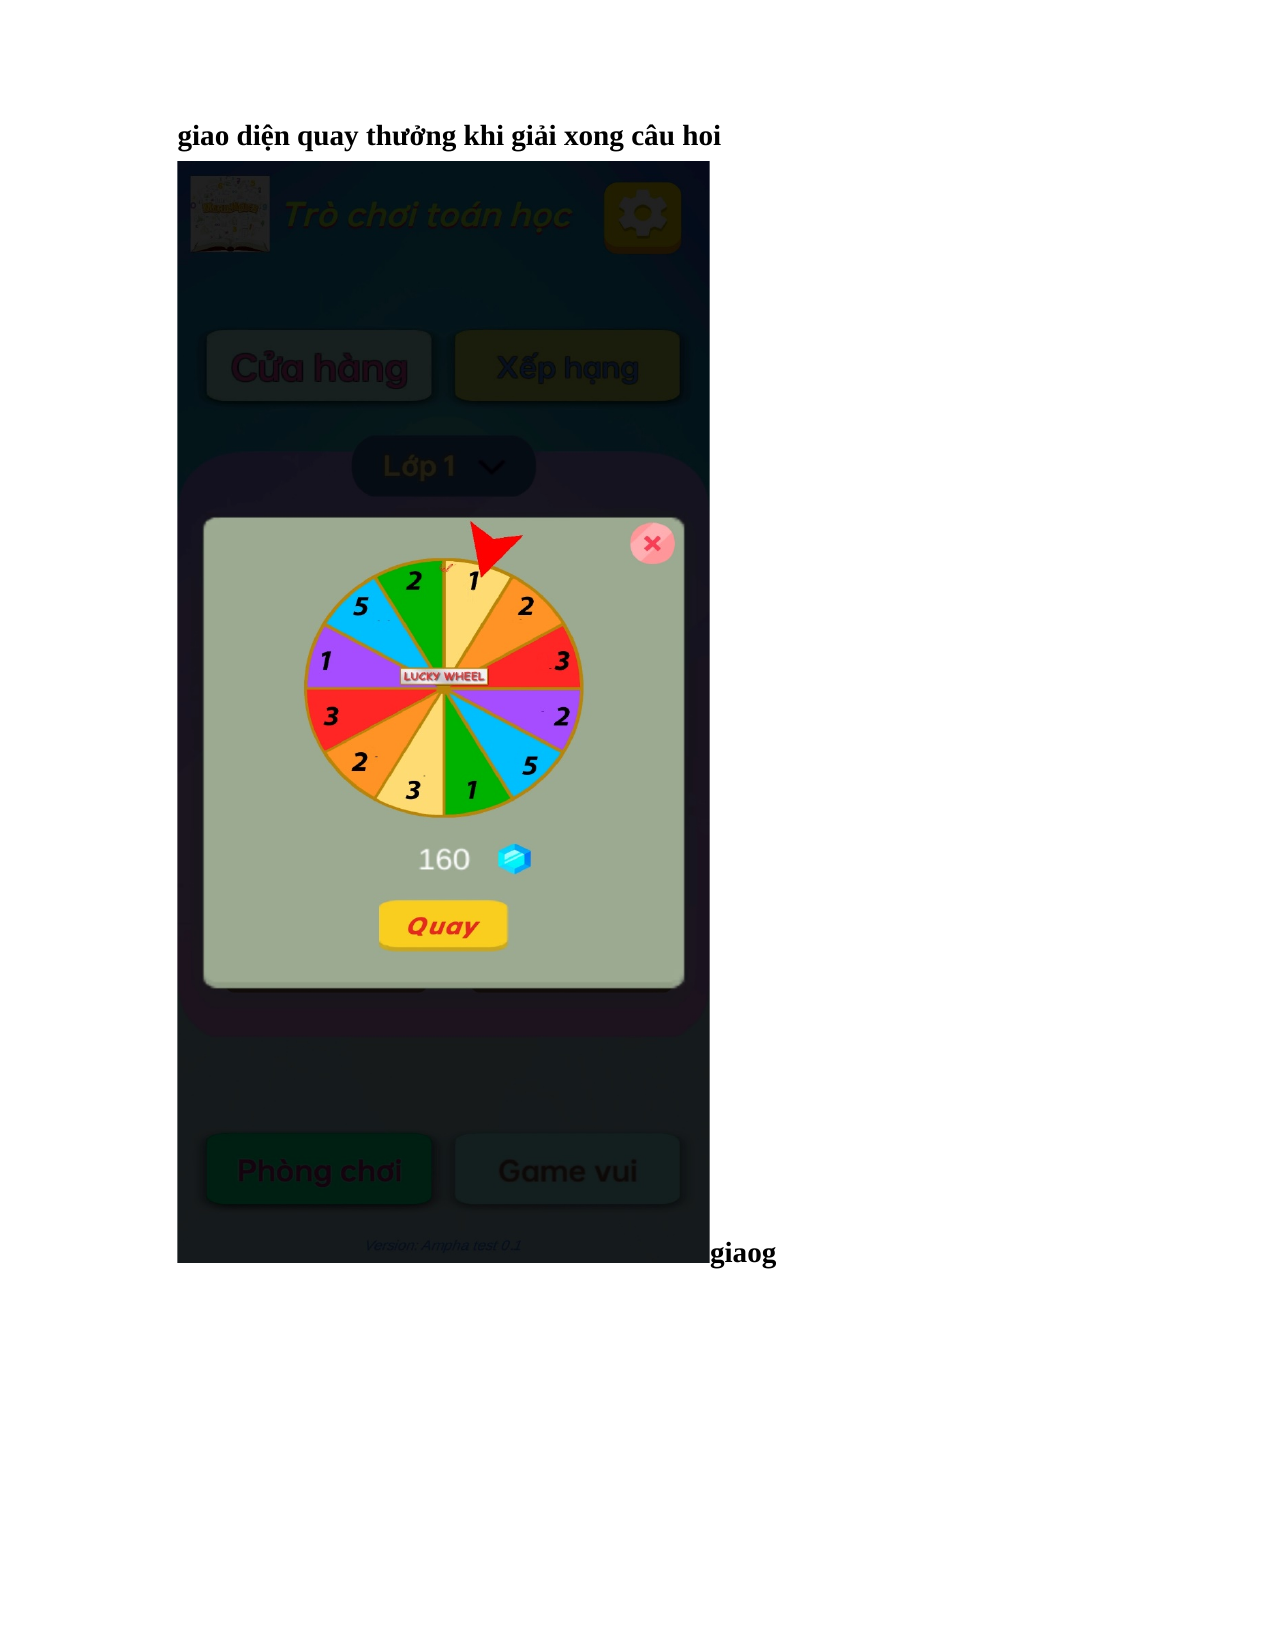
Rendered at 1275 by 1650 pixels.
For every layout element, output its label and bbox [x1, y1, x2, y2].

picture [177, 161, 710, 1263]
text [177, 118, 1157, 1269]
